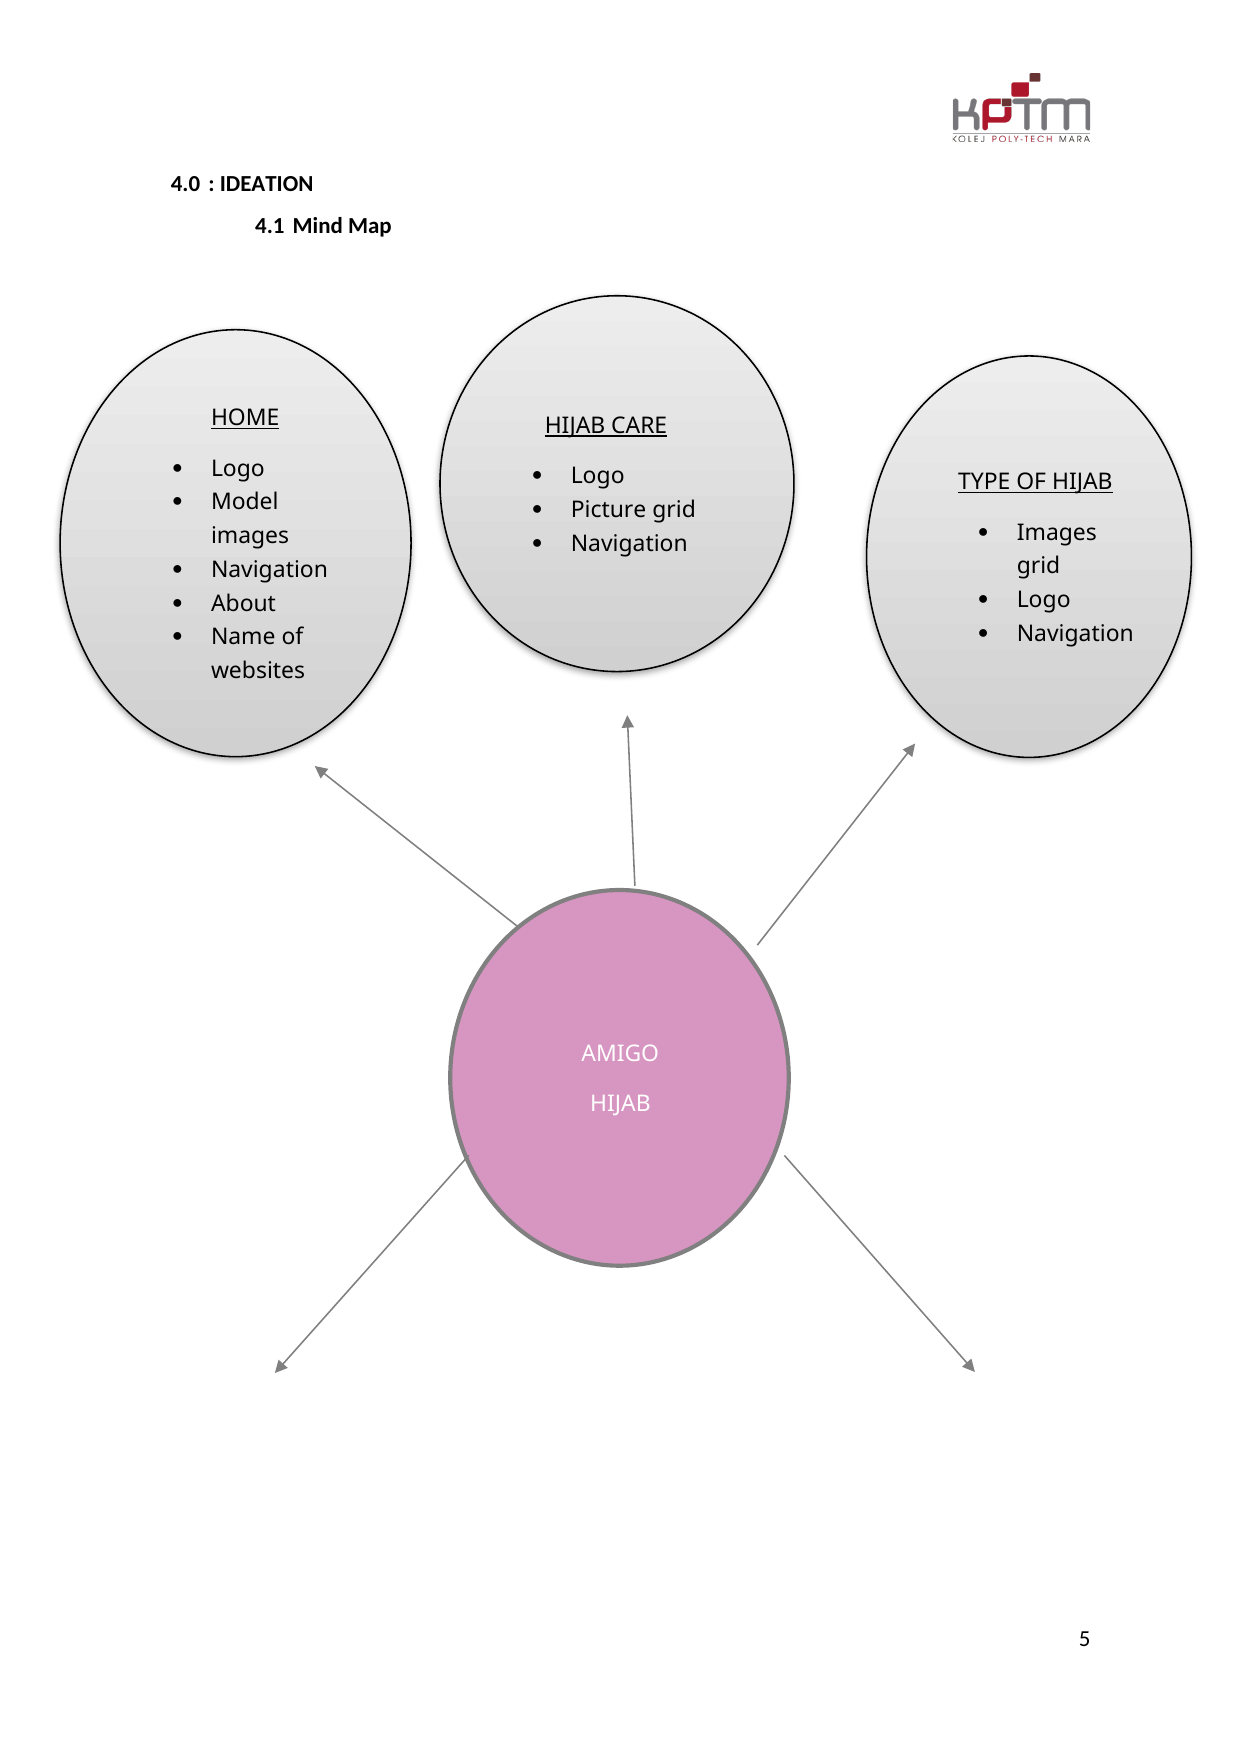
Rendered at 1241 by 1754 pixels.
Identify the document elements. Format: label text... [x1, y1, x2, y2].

table_header : IDEATION Mind Map Primary Navigation [150, 170, 1089, 1602]
picture [952, 73, 1091, 142]
